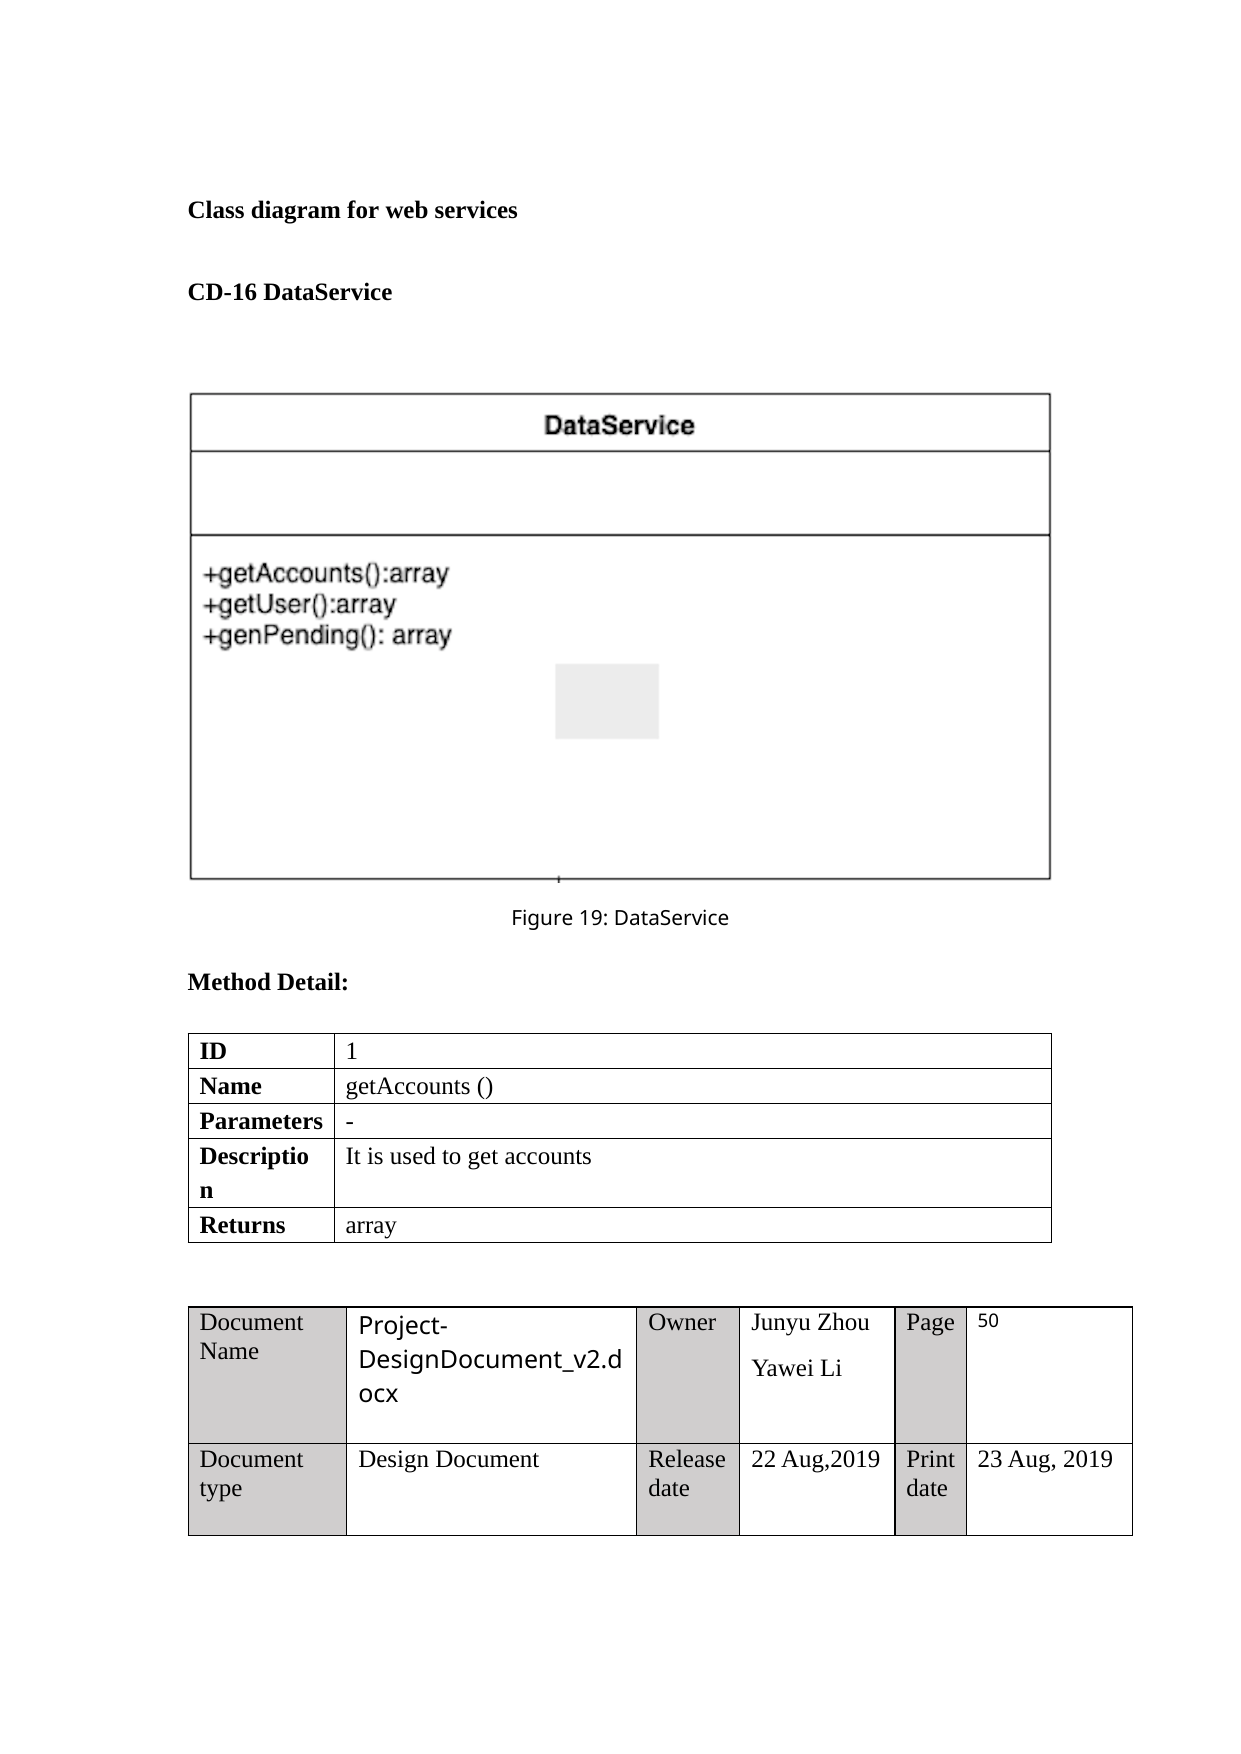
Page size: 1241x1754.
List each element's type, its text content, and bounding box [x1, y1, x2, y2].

text Figure : DataService [187, 900, 1053, 934]
table_cell getAccounts () [335, 1069, 1051, 1103]
table_cell Name [189, 1069, 334, 1103]
table_cell - [335, 1104, 1051, 1138]
subtitle Class diagram for web services [187, 193, 1053, 227]
table_cell Returns [189, 1208, 334, 1242]
table_cell Parameters [189, 1104, 334, 1138]
table_cell array [335, 1208, 1051, 1242]
table_cell Description [189, 1139, 334, 1207]
text Method Detail: [187, 965, 1053, 999]
table_header ID [189, 1034, 334, 1068]
picture [187, 390, 1053, 883]
table_header 1 [335, 1034, 1051, 1068]
subtitle CD-16 DataService [187, 275, 1053, 309]
table_cell It is used to get accounts [335, 1139, 1051, 1207]
